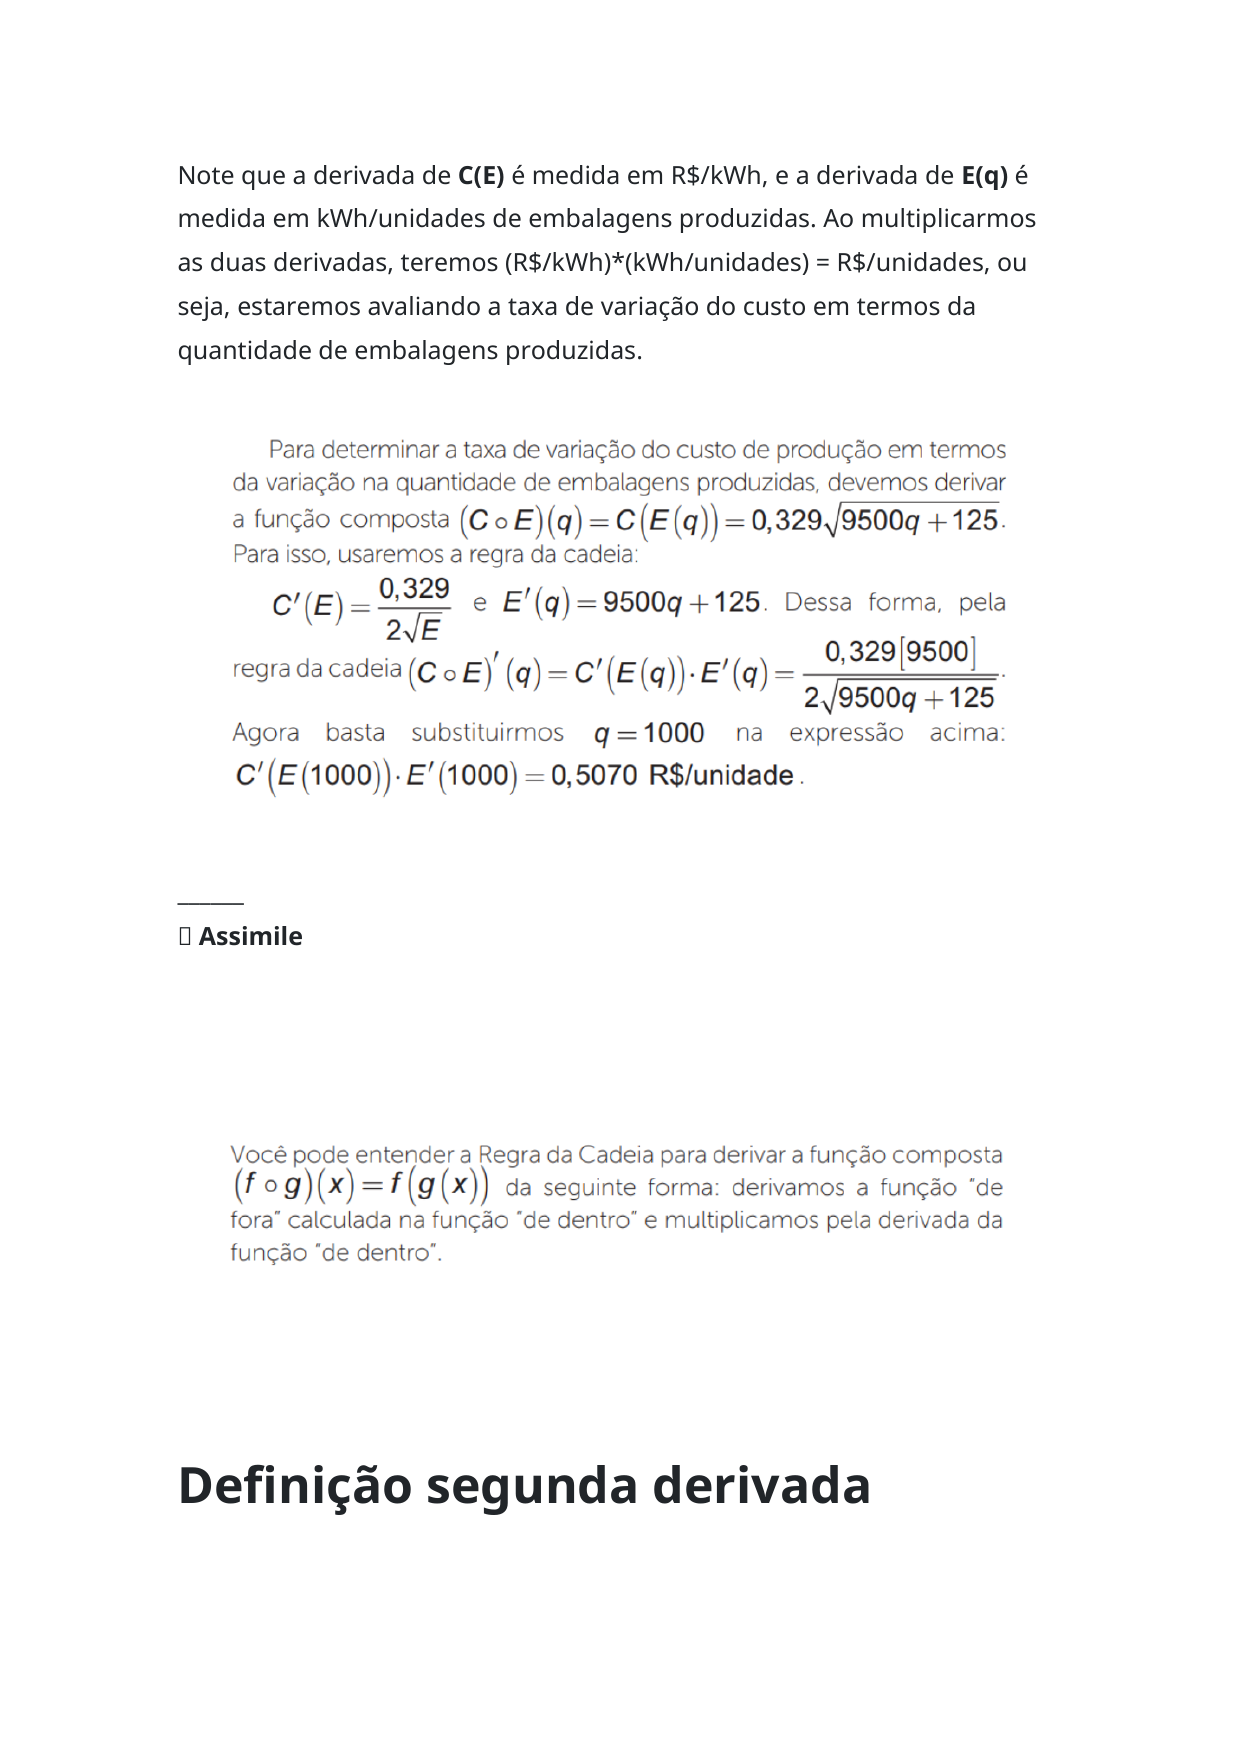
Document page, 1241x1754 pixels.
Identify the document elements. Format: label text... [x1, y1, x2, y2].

text 🔁 Assimile [177, 908, 1063, 952]
text Note que a derivada de C(E) é medida em R$/kWh, e a derivada de E(q) é medida em kWh/unidades de embalagens produzidas. Ao multiplicarmos as duas derivadas, teremos (R$/kWh)*(kWh/unidades) = R$/unidades, ou seja, estaremos avaliando a taxa de variação do custo em termos da quantidade de embalagens produzidas. [177, 148, 1063, 366]
text Definição segunda derivada [177, 1451, 1063, 1519]
picture [177, 952, 1063, 1451]
text ______ [177, 865, 1063, 908]
picture [177, 366, 1063, 865]
